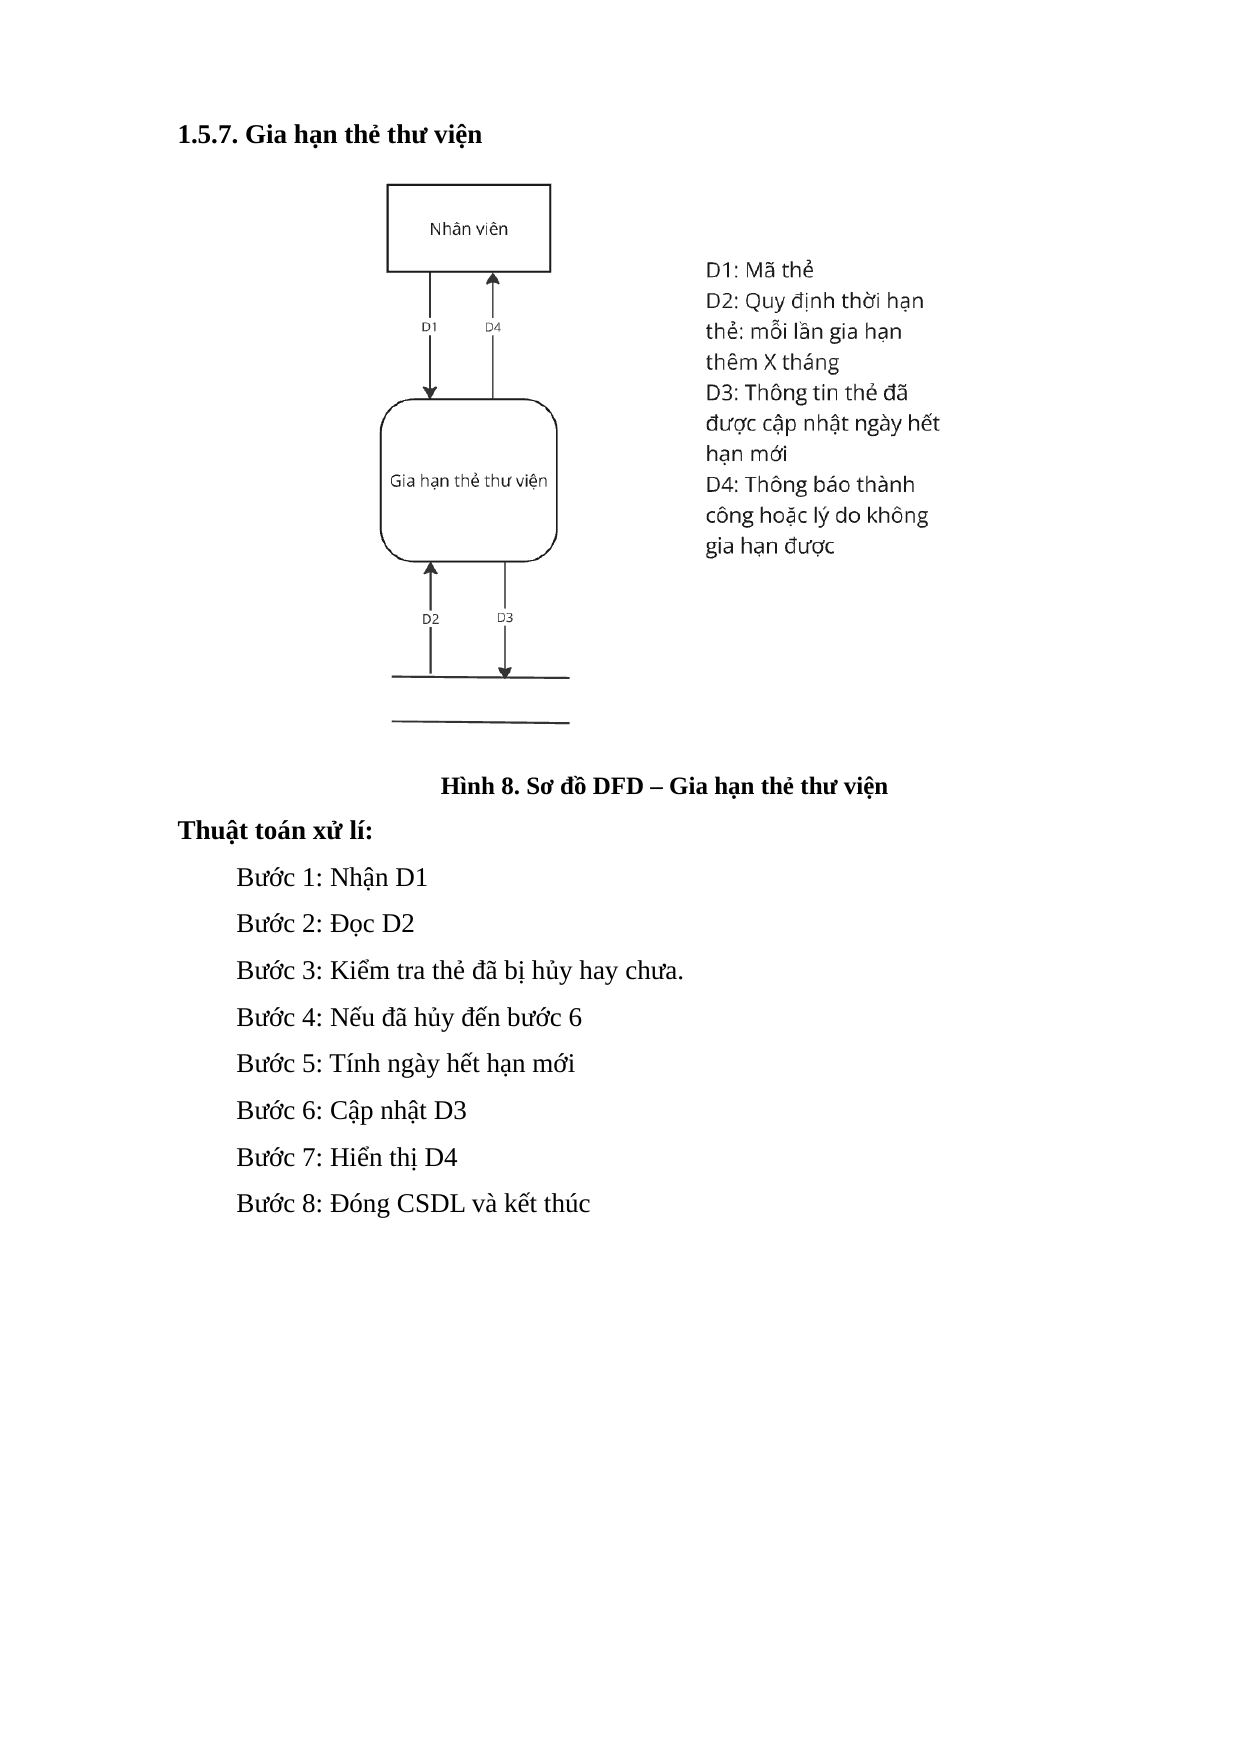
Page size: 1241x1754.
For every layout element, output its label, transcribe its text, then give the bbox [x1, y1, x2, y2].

text Bước 5: Tính ngày hết hạn mới [236, 1047, 1152, 1078]
text Bước 8: Đóng CSDL và kết thúc [236, 1187, 1152, 1218]
text Bước 3: Kiểm tra thẻ đã bị hủy hay chưa. [236, 954, 1152, 985]
text Bước 2: Đọc D2 [236, 907, 1152, 938]
text Bước 4: Nếu đã hủy đến bước 6 [236, 1001, 1152, 1032]
text Bước 1: Nhận D1 [236, 861, 1152, 892]
text Thuật toán xử lí: [177, 814, 1152, 845]
subtitle 1.5.7. Gia hạn thẻ thư viện [177, 118, 1152, 149]
picture [362, 164, 967, 756]
text Bước 7: Hiển thị D4 [236, 1141, 1152, 1172]
text Bước 6: Cập nhật D3 [236, 1094, 1152, 1125]
